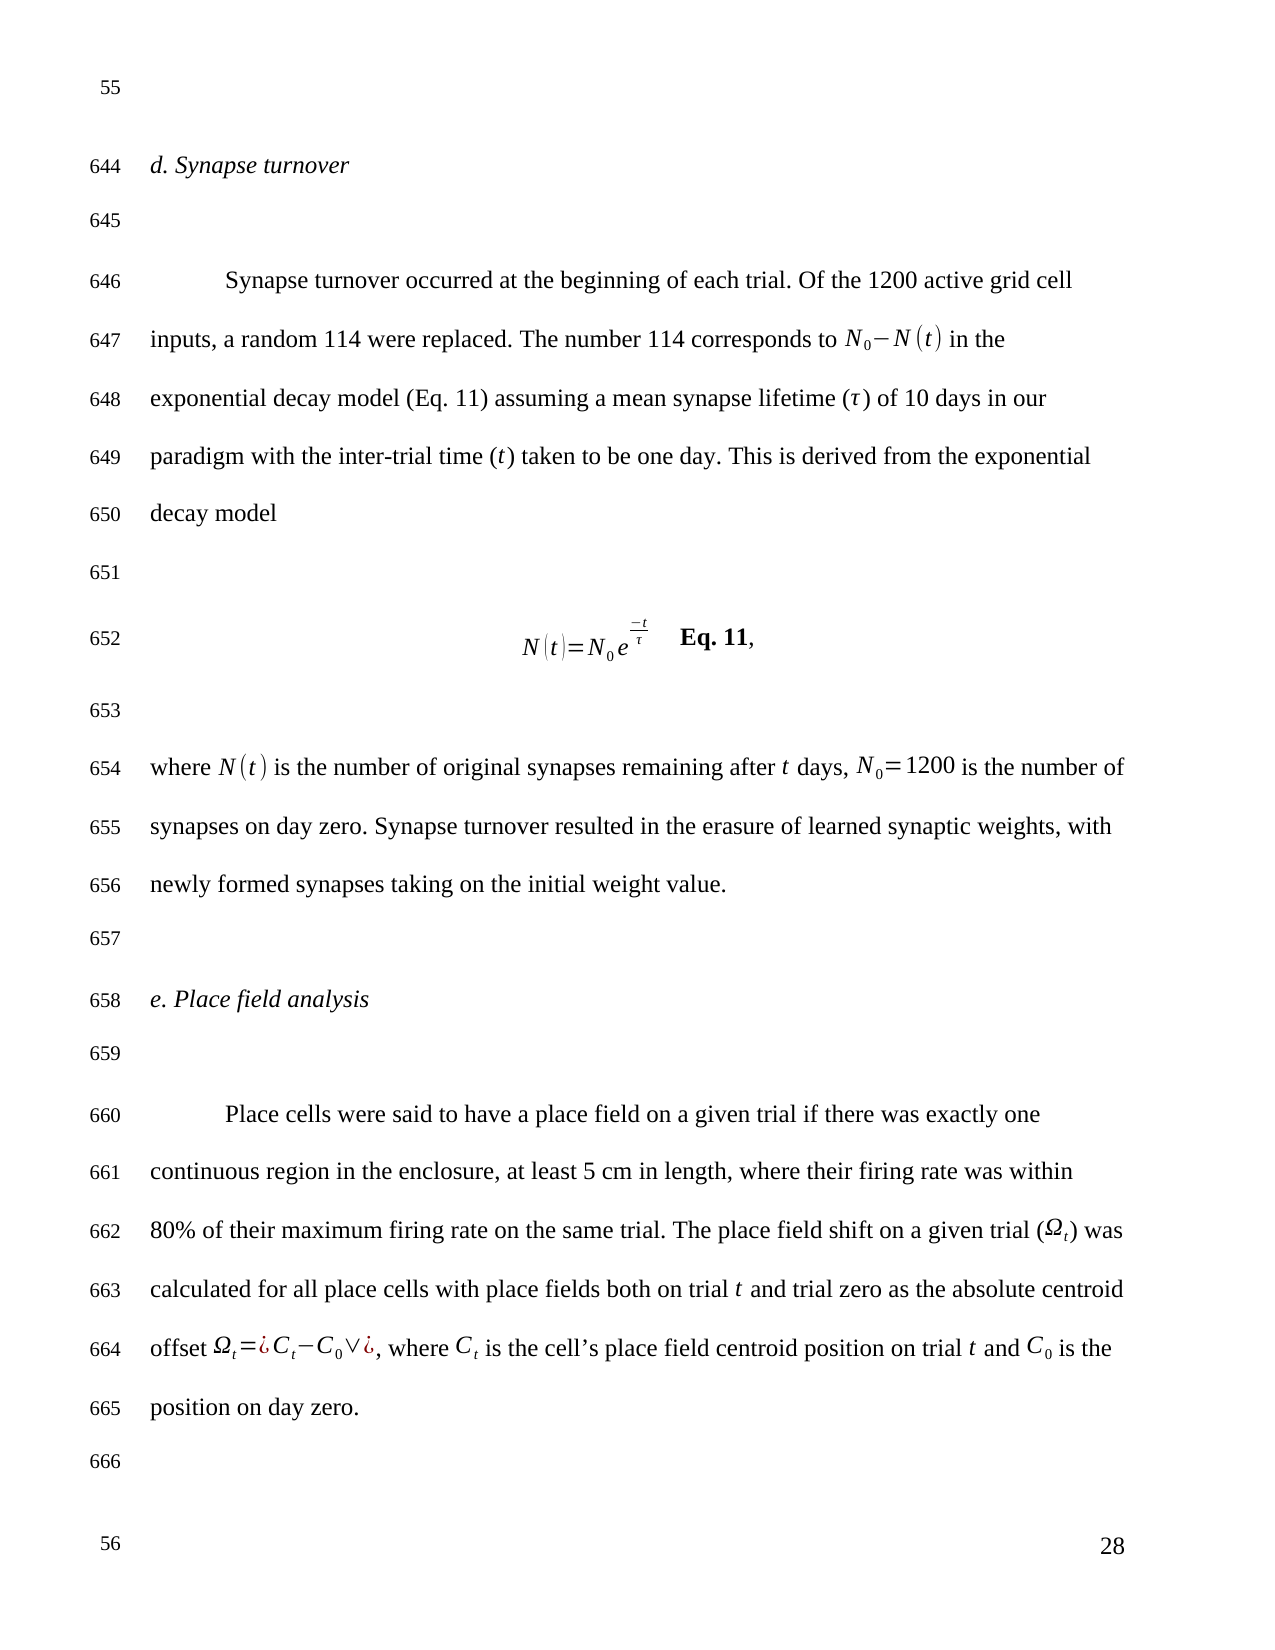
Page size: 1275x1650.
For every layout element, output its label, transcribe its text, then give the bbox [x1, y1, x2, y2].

text Synapse turnover occurred at the beginning of each trial. Of the 1200 active grid cell inputs, a random 114 were replaced. The number 114 corresponds to in the exponential decay model (Eq. 11) assuming a mean synapse lifetime () of 10 days in our paradigm with the inter-trial time () taken to be one day. This is derived from the exponential decay model [150, 265, 1125, 527]
text e. Place field analysis [150, 984, 1125, 1013]
text d. Synapse turnover [150, 150, 1125, 179]
text Eq. 11, [150, 613, 1125, 665]
text Place cells were said to have a place field on a given trial if there was exactly one continuous region in the enclosure, at least 5 cm in length, where their firing rate was within 80% of their maximum firing rate on the same trial. The place field shift on a given trial () was calculated for all place cells with place fields both on trial and trial zero as the absolute centroid offset , where is the cell’s place field centroid position on trial and is the position on day zero. [150, 1099, 1125, 1420]
text where is the number of original synapses remaining after days, is the number of synapses on day zero. Synapse turnover resulted in the erasure of learned synaptic weights, with newly formed synapses taking on the initial weight value. [150, 751, 1125, 898]
